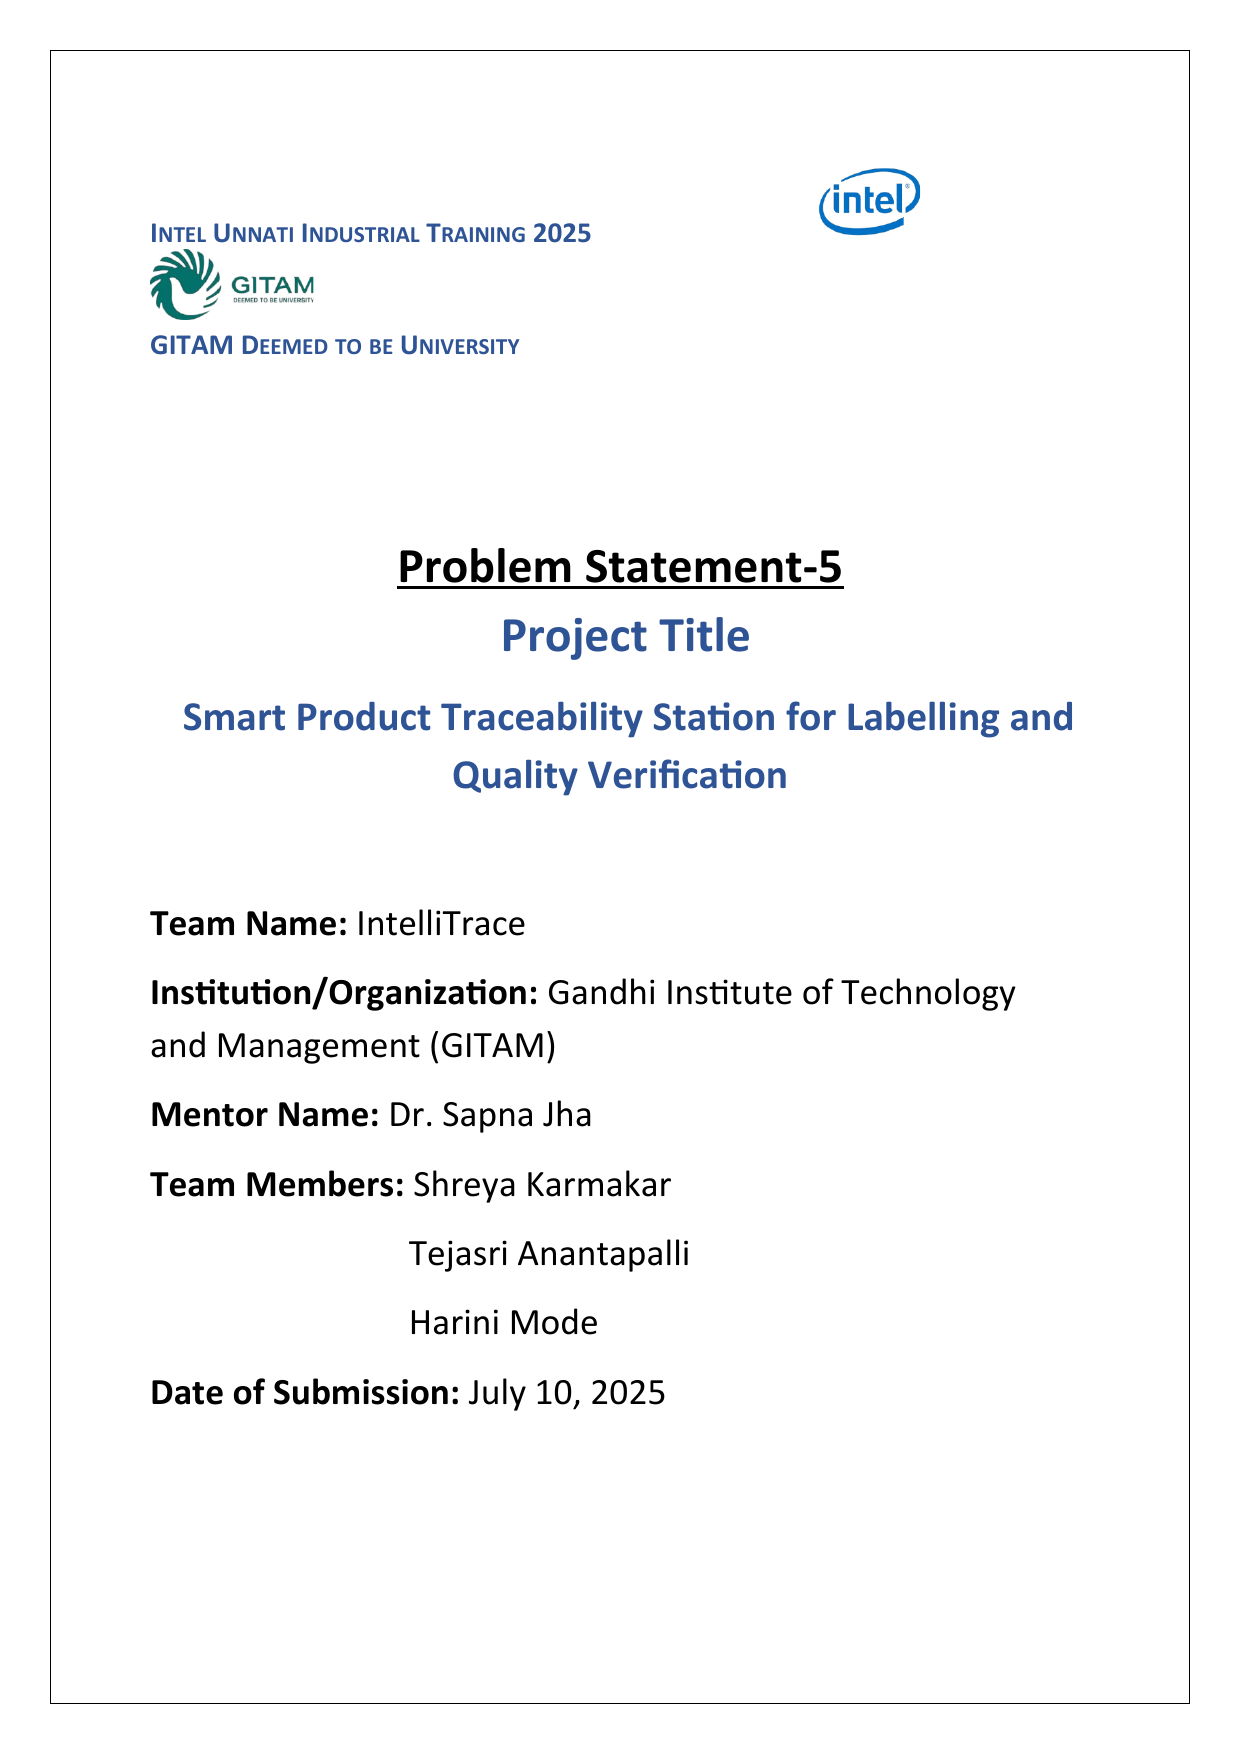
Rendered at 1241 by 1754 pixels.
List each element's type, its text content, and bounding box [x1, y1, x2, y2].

text Harini Mode [375, 1298, 1090, 1344]
text Tejasri Anantapalli [150, 1229, 1090, 1275]
text Smart Product Traceability Station for Labelling and Quality Verification [150, 690, 1090, 799]
title Problem Statement-5 [150, 534, 1090, 595]
text Mentor Name: Dr. Sapna Jha [150, 1090, 1090, 1136]
subtitle GITAM Deemed to be University [150, 326, 1090, 362]
picture [818, 150, 921, 243]
text Project Title [150, 603, 1090, 664]
text Team Members: Shreya Karmakar [150, 1159, 1090, 1205]
text Date of Submission: July 10, 2025 [150, 1368, 1090, 1413]
text Intel Unnati Industrial Training 2025 [150, 150, 1090, 326]
text Team Name: IntelliTrace [150, 899, 1090, 944]
text Institution/Organization: Gandhi Institute of Technology and Management (GITAM) [150, 968, 1090, 1067]
picture [150, 249, 314, 320]
